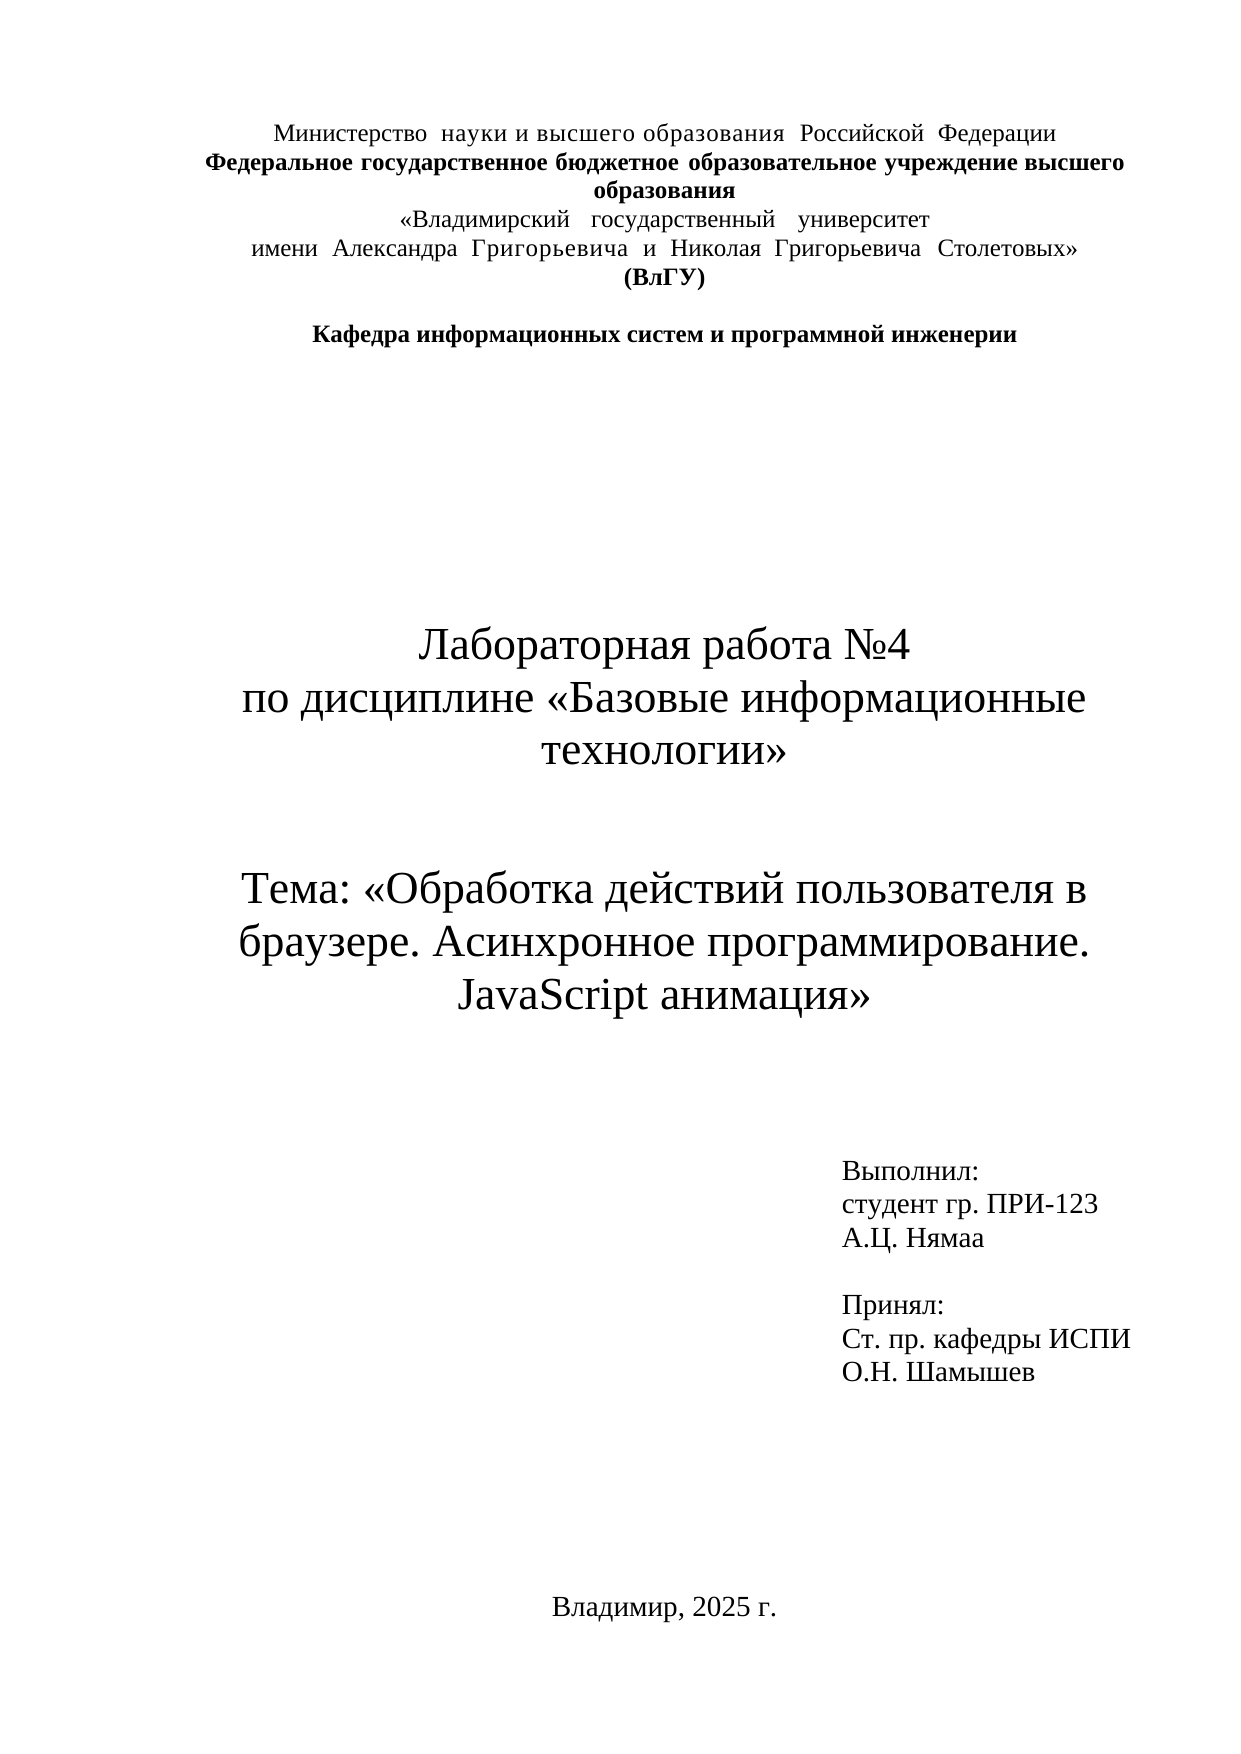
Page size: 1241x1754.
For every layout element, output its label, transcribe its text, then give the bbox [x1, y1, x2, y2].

text Принял: [842, 1287, 1152, 1321]
text студент гр. ПРИ-123 [842, 1187, 1152, 1220]
text Министерство науки и высшего образования Российской Федерации [177, 118, 1152, 147]
text Кафедра информационных систем и программной инженерии [177, 319, 1152, 348]
text О.Н. Шамышев [842, 1354, 1152, 1388]
text А.Ц. Нямаа [842, 1220, 1152, 1254]
text имени Александра Григорьевича и Николая Григорьевича Столетовых» [177, 233, 1152, 262]
text Лабораторная работа №4 [177, 616, 1152, 669]
text Тема: «Обработка действий пользователя в браузере. Асинхронное программирование. JavaScript анимация» [177, 861, 1152, 1019]
text Ст. пр. кафедры ИСПИ [842, 1321, 1152, 1354]
text по дисциплине «Базовые информационные технологии» [177, 669, 1152, 774]
text Владимир, 2025 г. [177, 1589, 1152, 1623]
text «Владимирский государственный университет [177, 204, 1152, 233]
text Федеральное государственное бюджетное образовательное учреждение высшего образования [177, 147, 1152, 204]
text Выполнил: [842, 1153, 1152, 1187]
text (ВлГУ) [177, 262, 1152, 291]
